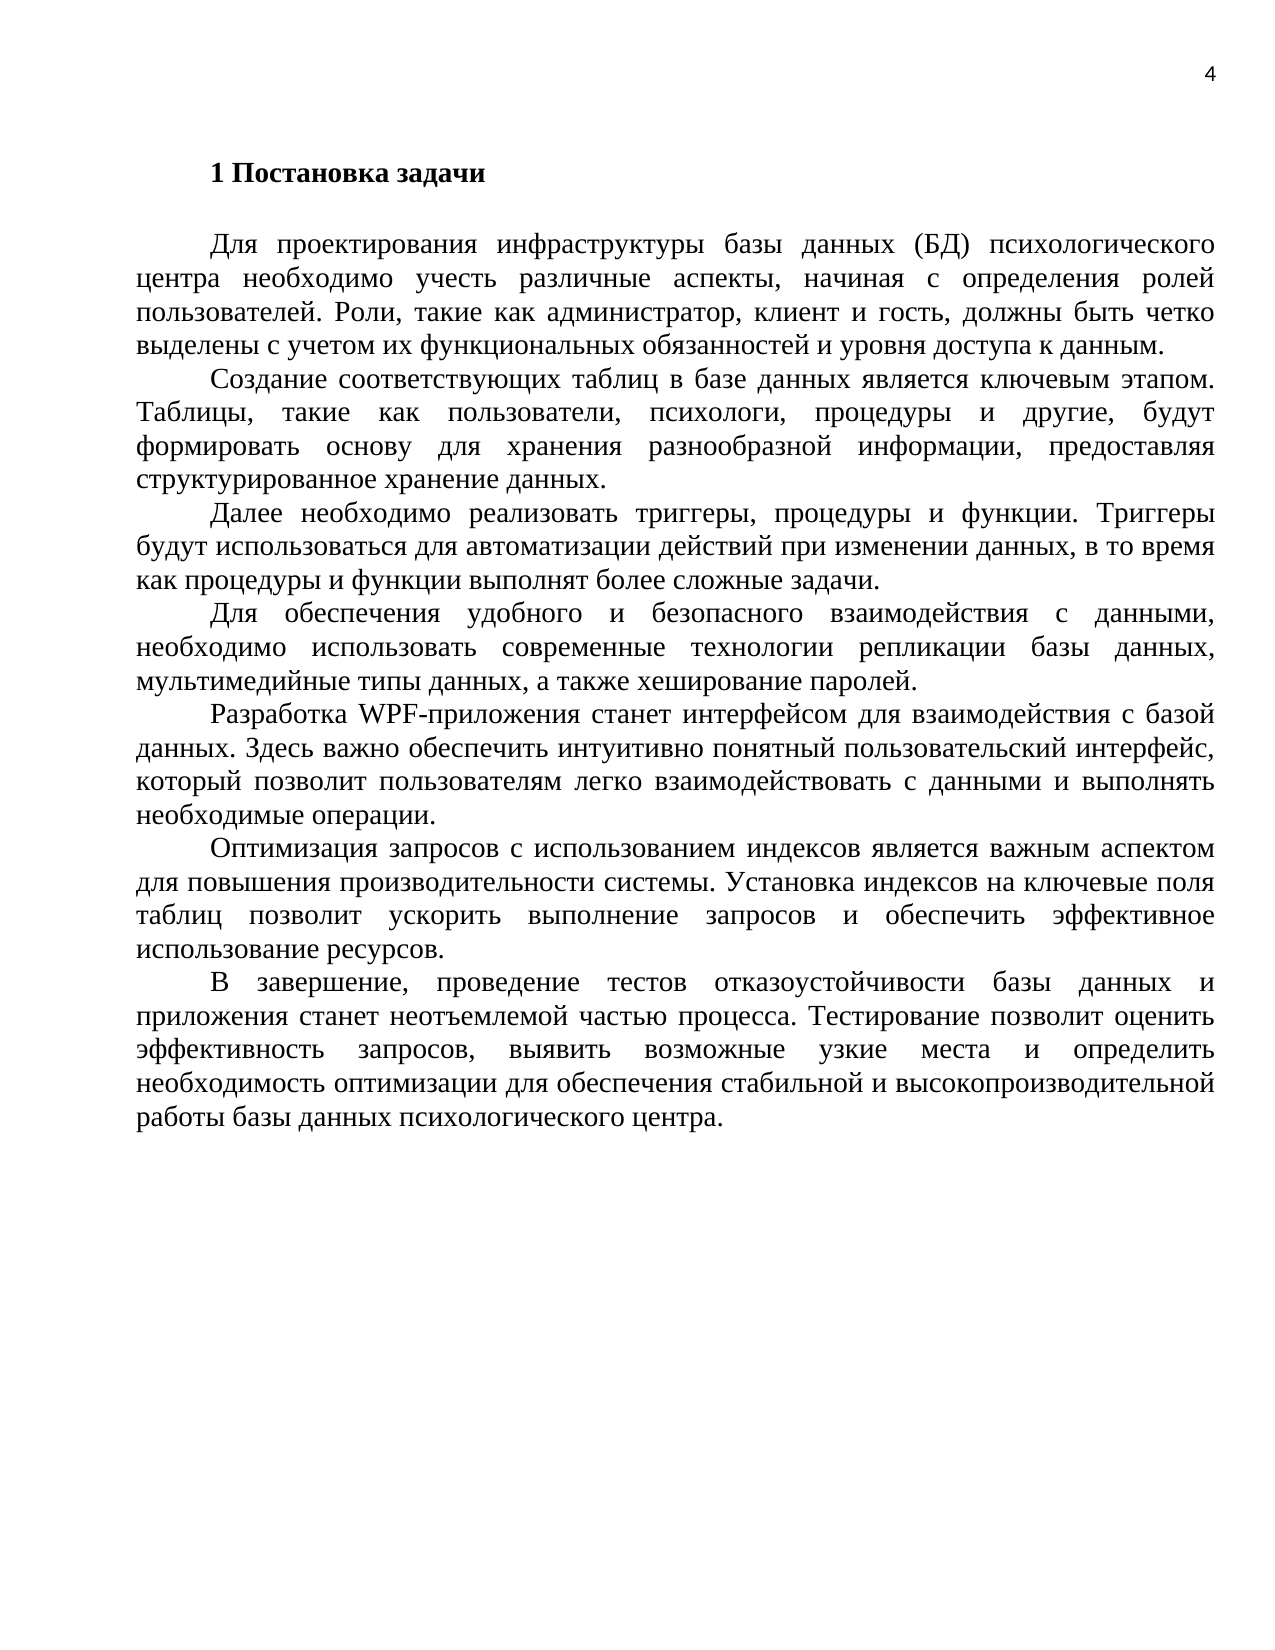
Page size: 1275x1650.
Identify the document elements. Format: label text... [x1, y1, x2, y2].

text Для проектирования инфраструктуры базы данных (БД) психологического центра необходимо учесть различные аспекты, начиная с определения ролей пользователей. Роли, такие как администратор, клиент и гость, должны быть четко выделены с учетом их функциональных обязанностей и уровня доступа к данным. [136, 227, 1216, 361]
text Создание соответствующих таблиц в базе данных является ключевым этапом. Таблицы, такие как пользователи, психологи, процедуры и другие, будут формировать основу для хранения разнообразной информации, предоставляя структурированное хранение данных. [136, 361, 1216, 495]
subtitle 1 Постановка задачи [136, 156, 1216, 189]
text Далее необходимо реализовать триггеры, процедуры и функции. Триггеры будут использоваться для автоматизации действий при изменении данных, в то время как процедуры и функции выполнят более сложные задачи. [136, 495, 1216, 596]
text Для обеспечения удобного и безопасного взаимодействия с данными, необходимо использовать современные технологии репликации базы данных, мультимедийные типы данных, а также хеширование паролей. [136, 596, 1216, 696]
text Оптимизация запросов с использованием индексов является важным аспектом для повышения производительности системы. Установка индексов на ключевые поля таблиц позволит ускорить выполнение запросов и обеспечить эффективное использование ресурсов. [136, 830, 1216, 964]
text В завершение, проведение тестов отказоустойчивости базы данных и приложения станет неотъемлемой частью процесса. Тестирование позволит оценить эффективность запросов, выявить возможные узкие места и определить необходимость оптимизации для обеспечения стабильной и высокопроизводительной работы базы данных психологического центра. [136, 964, 1216, 1132]
text Разработка WPF-приложения станет интерфейсом для взаимодействия с базой данных. Здесь важно обеспечить интуитивно понятный пользовательский интерфейс, который позволит пользователям легко взаимодействовать с данными и выполнять необходимые операции. [136, 696, 1216, 830]
